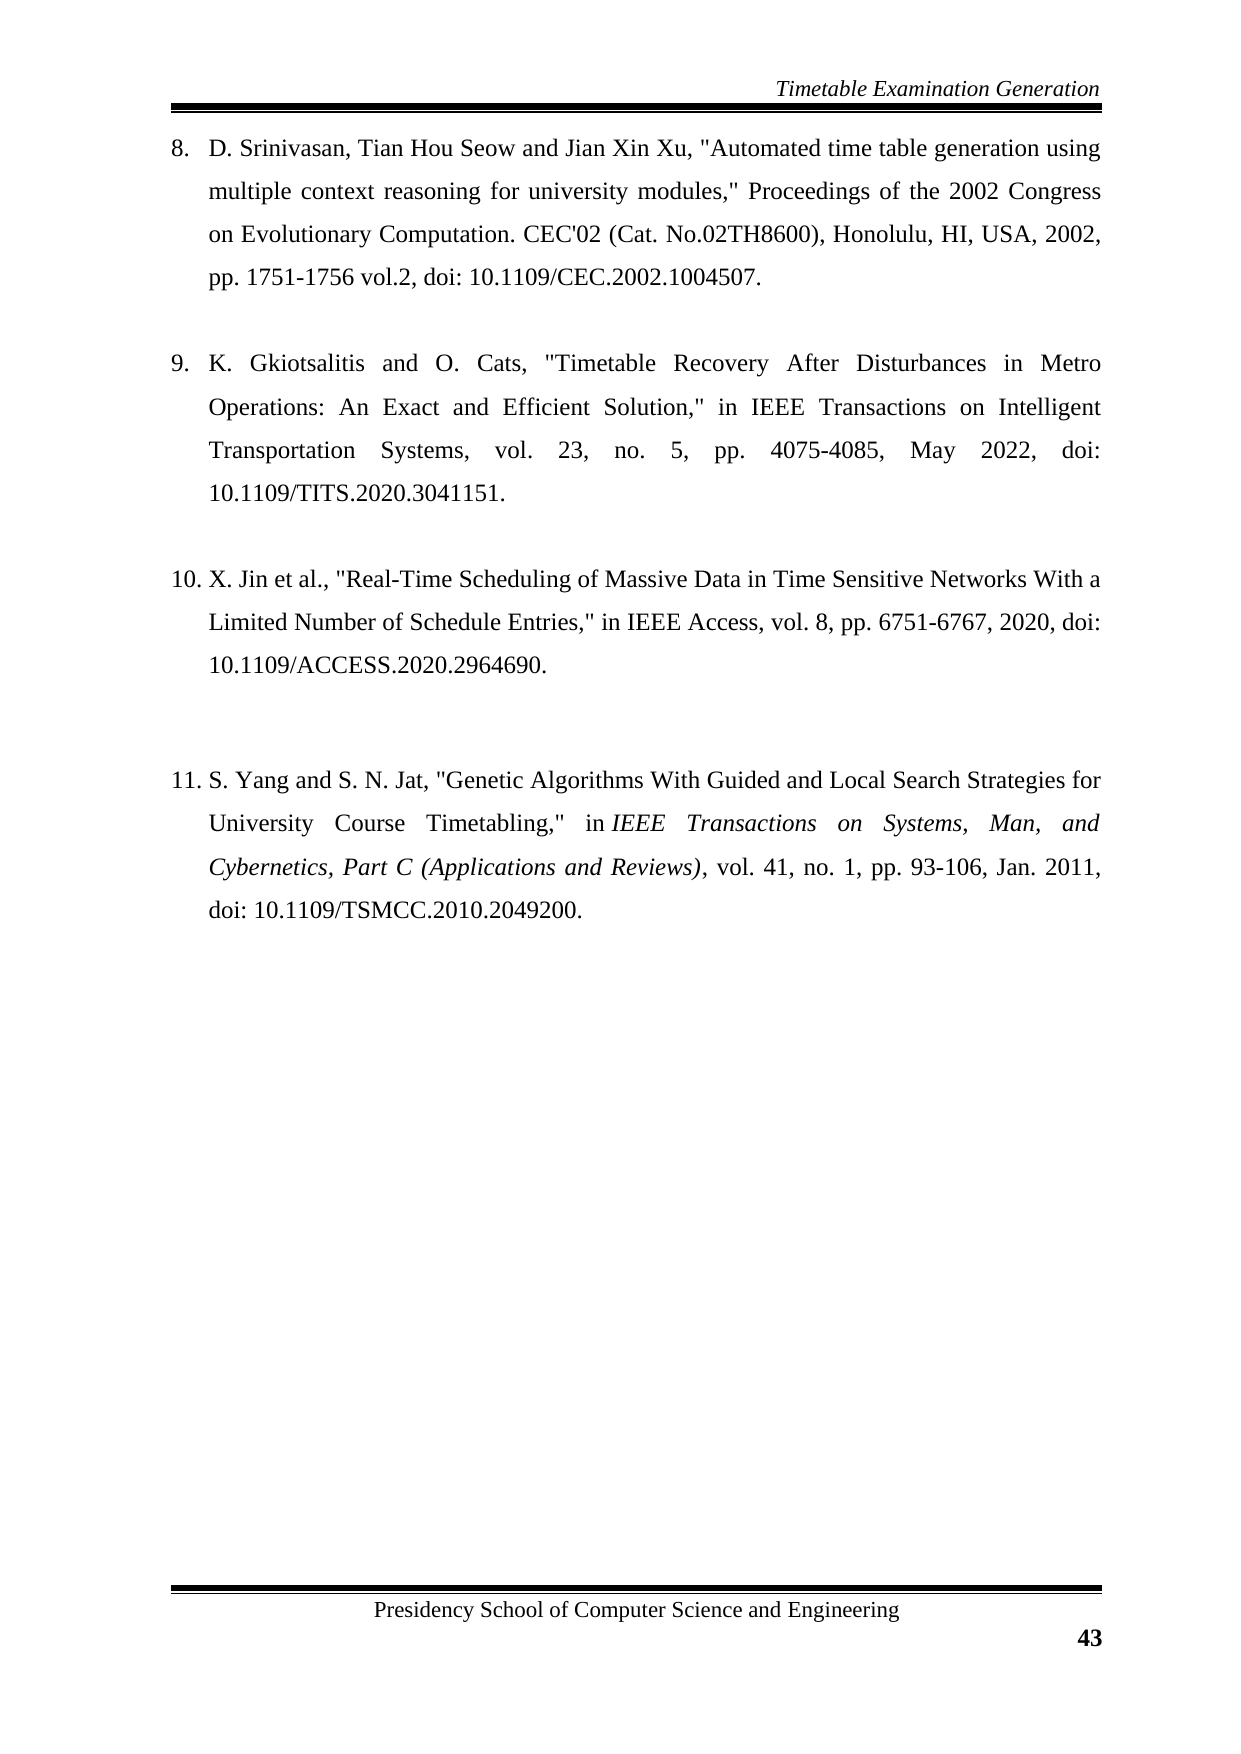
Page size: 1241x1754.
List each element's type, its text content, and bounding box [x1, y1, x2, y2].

list K. Gkiotsalitis and O. Cats, "Timetable Recovery After Disturbances in Metro Operations: An Exact and Efficient Solution," in IEEE Transactions on Intelligent Transportation Systems, vol. 23, no. 5, pp. 4075-4085, May 2022, doi: 10.1109/TITS.2020.3041151. [171, 348, 1102, 507]
list D. Srinivasan, Tian Hou Seow and Jian Xin Xu, "Automated time table generation using multiple context reasoning for university modules," Proceedings of the 2002 Congress on Evolutionary Computation. CEC'02 (Cat. No.02TH8600), Honolulu, HI, USA, 2002, pp. 1751-1756 vol.2, doi: 10.1109/CEC.2002.1004507. [171, 133, 1102, 291]
list S. Yang and S. N. Jat, "Genetic Algorithms With Guided and Local Search Strategies for University Course Timetabling," in IEEE Transactions on Systems, Man, and Cybernetics, Part C (Applications and Reviews), vol. 41, no. 1, pp. 93-106, Jan. 2011, doi: 10.1109/TSMCC.2010.2049200. [171, 765, 1102, 923]
list X. Jin et al., "Real-Time Scheduling of Massive Data in Time Sensitive Networks With a Limited Number of Schedule Entries," in IEEE Access, vol. 8, pp. 6751-6767, 2020, doi: 10.1109/ACCESS.2020.2964690. [171, 564, 1102, 679]
